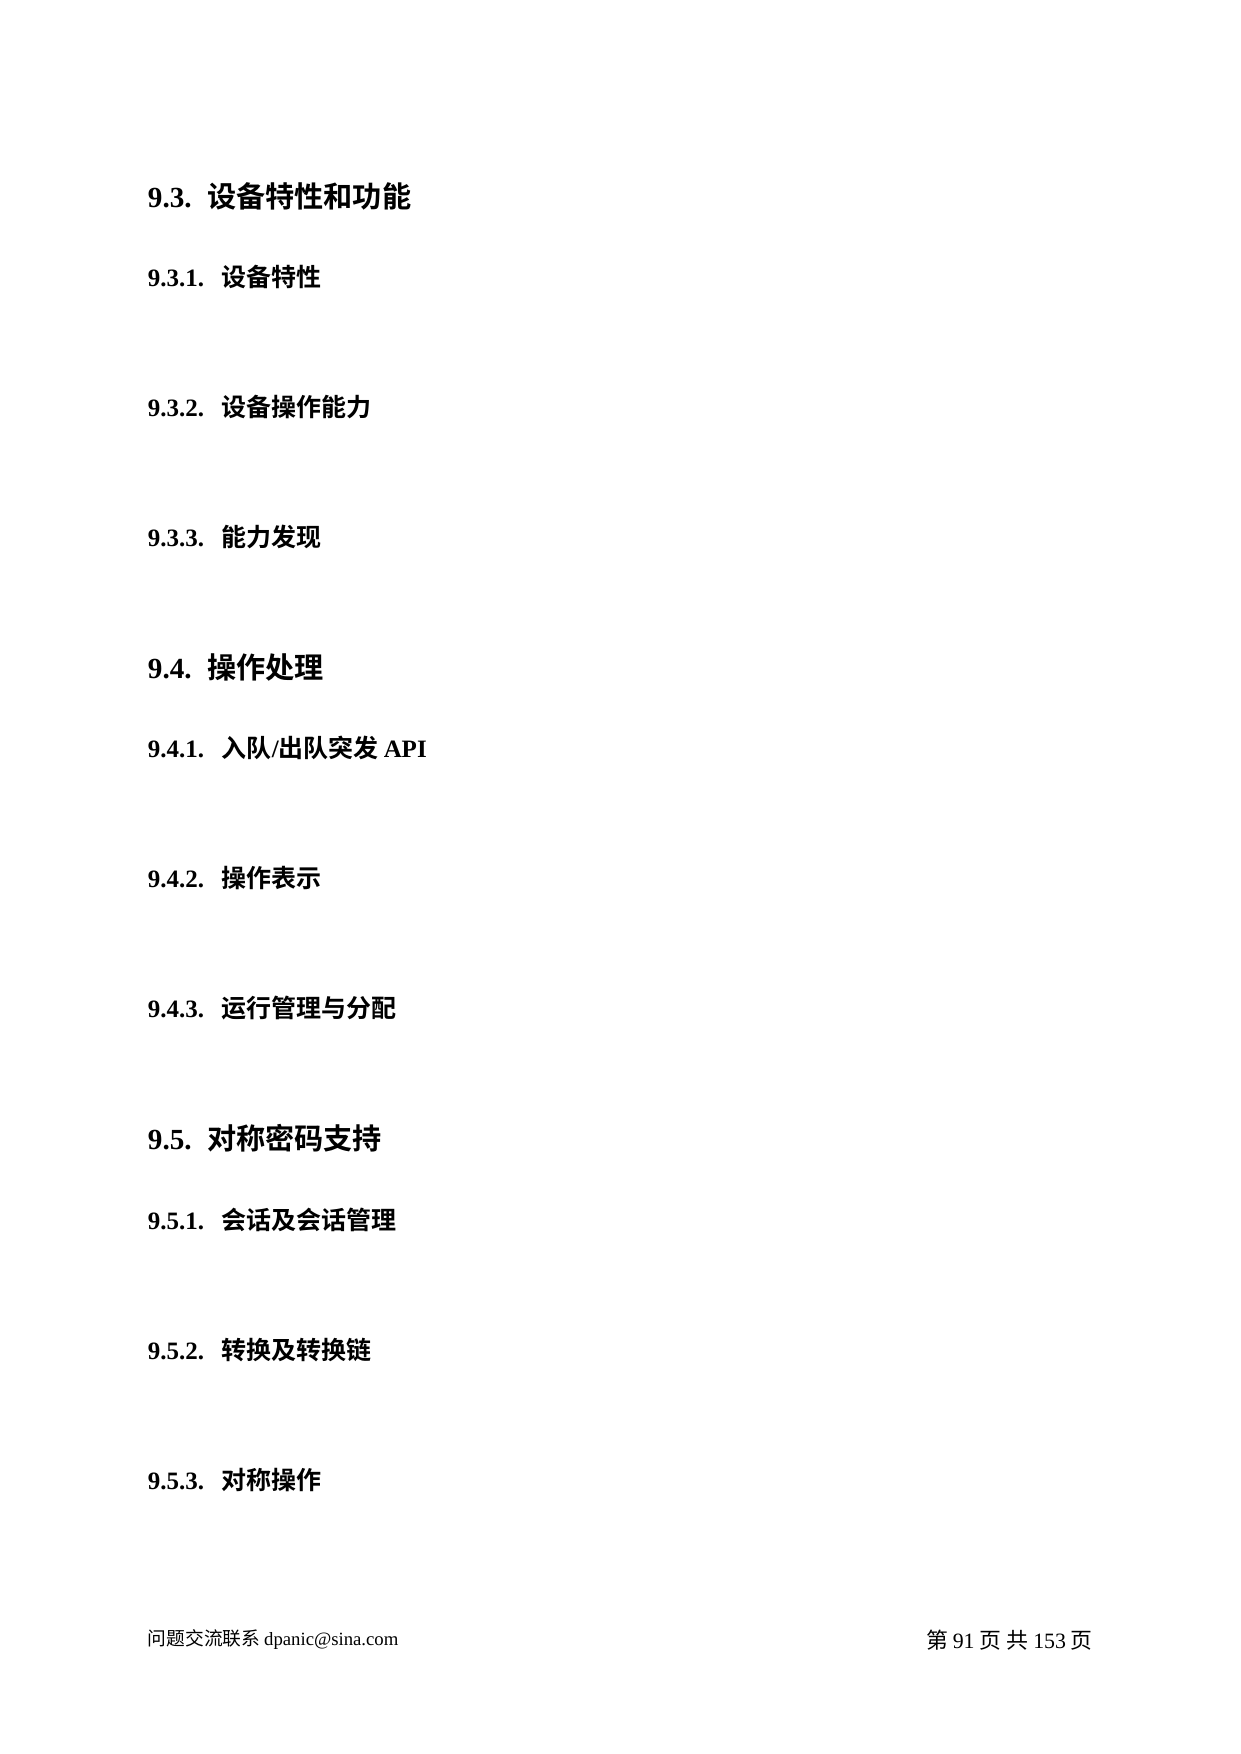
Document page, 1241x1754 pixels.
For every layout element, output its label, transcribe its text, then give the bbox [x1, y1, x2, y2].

subtitle 设备操作能力 [148, 373, 1092, 438]
subtitle 对称操作 [148, 1446, 1092, 1511]
subtitle 对称密码支持 [148, 1104, 1092, 1169]
subtitle 转换及转换链 [148, 1316, 1092, 1381]
subtitle 会话及会话管理 [148, 1186, 1092, 1251]
subtitle 操作表示 [148, 844, 1092, 909]
subtitle 设备特性和功能 [148, 162, 1092, 227]
subtitle 设备特性 [148, 243, 1092, 308]
subtitle 操作处理 [148, 633, 1092, 698]
subtitle 能力发现 [148, 503, 1092, 568]
subtitle 运行管理与分配 [148, 974, 1092, 1039]
subtitle 入队/出队突发API [148, 714, 1092, 779]
